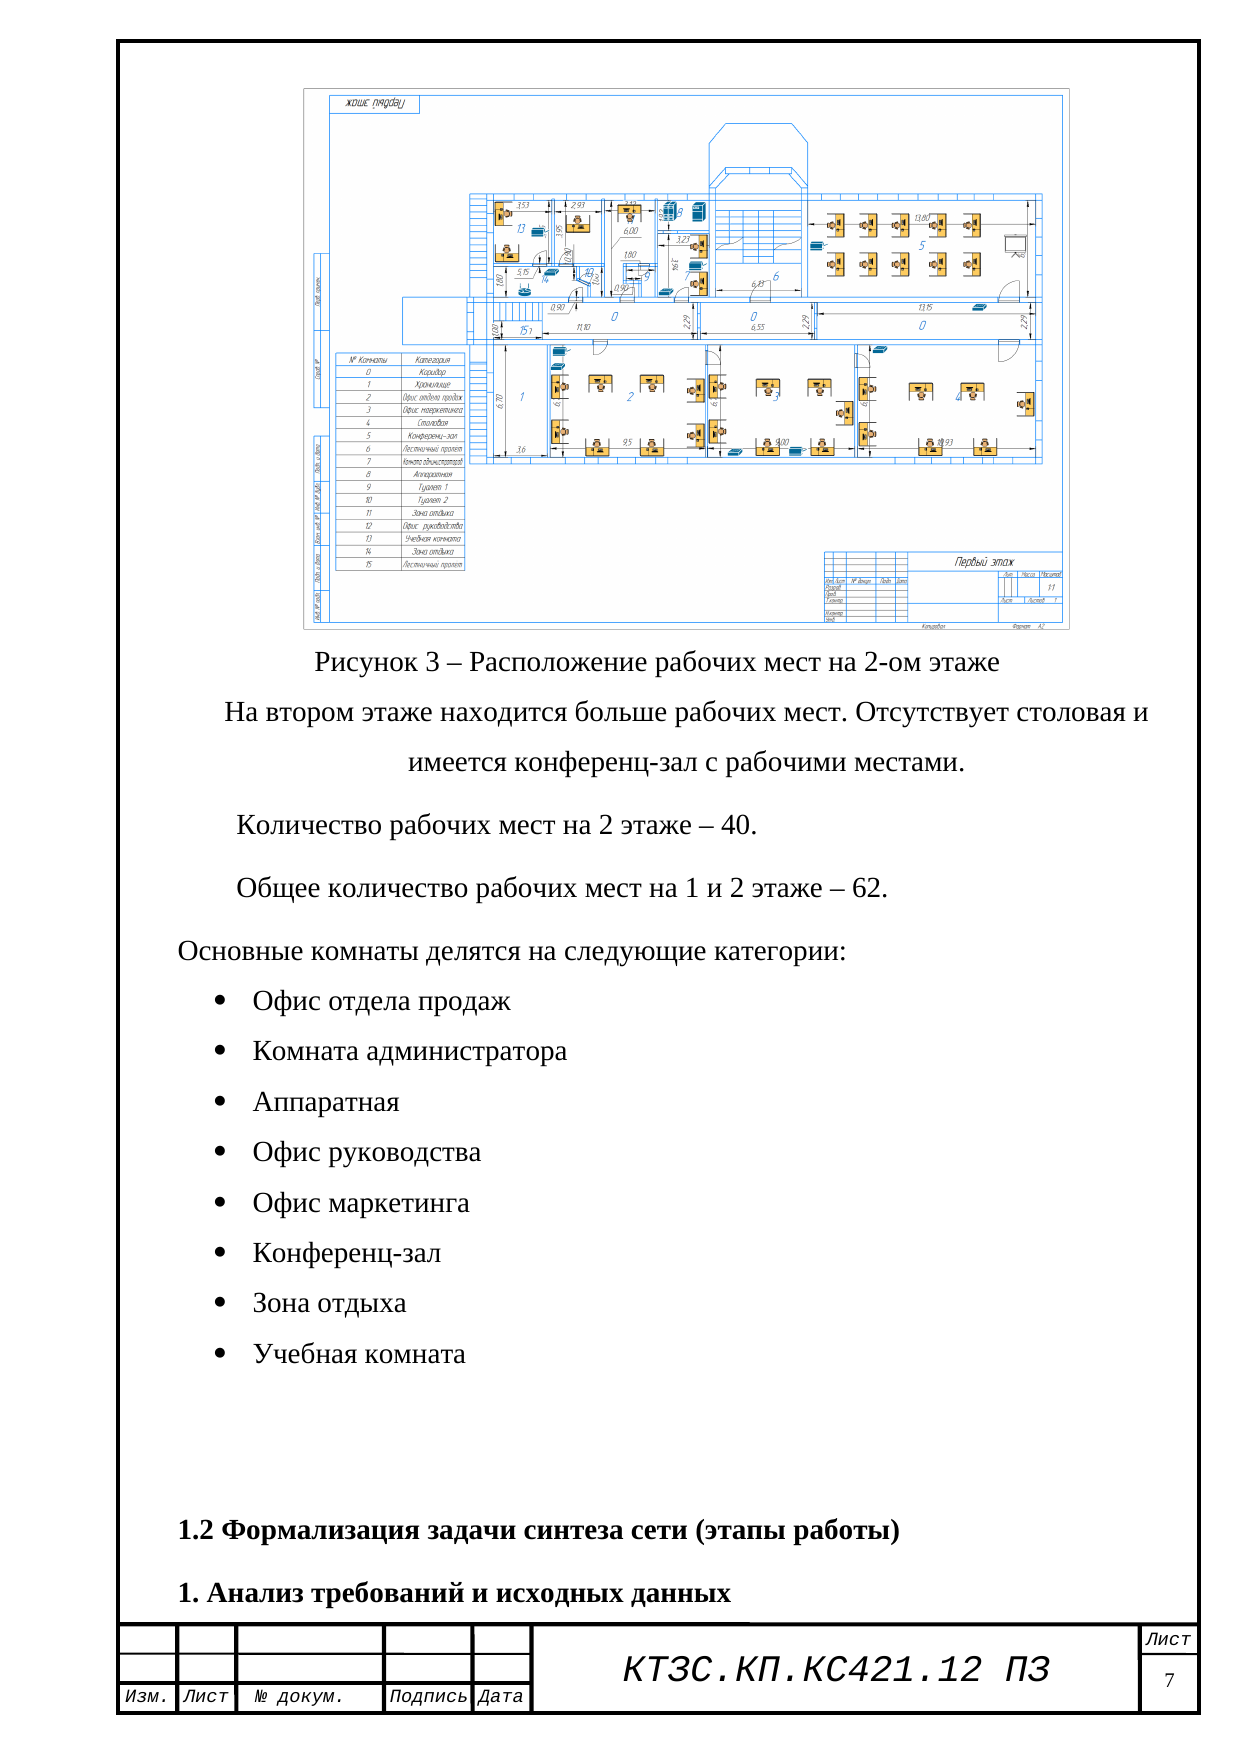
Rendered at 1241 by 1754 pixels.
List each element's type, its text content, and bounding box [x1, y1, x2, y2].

text На втором этаже находится больше рабочих мест. Отсутствует столовая и имеется конференц-зал с рабочими местами. [177, 694, 1196, 778]
list Офис руководства [215, 1134, 1196, 1168]
list Офис маркетинга [215, 1185, 1196, 1218]
list 1. Анализ требований и исходных данных [177, 1575, 1152, 1608]
text Общее количество рабочих мест на 1 и 2 этаже – 62. [162, 870, 1152, 903]
text Основные комнаты делятся на следующие категории: [177, 933, 1196, 966]
subtitle 1.2 Формализация задачи синтеза сети (этапы работы) [177, 1512, 1152, 1546]
list Конференц-зал [215, 1235, 1196, 1269]
list Офис отдела продаж [215, 983, 1196, 1017]
text Рисунок 3 – Расположение рабочих мест на 2-ом этаже [118, 644, 1196, 677]
picture [303, 88, 1070, 630]
list Аппаратная [215, 1084, 1196, 1118]
list Комната администратора [215, 1033, 1196, 1067]
list Учебная комната [215, 1336, 1196, 1370]
text Количество рабочих мест на 2 этаже – 40. [162, 807, 1152, 841]
list Зона отдыха [215, 1286, 1196, 1319]
